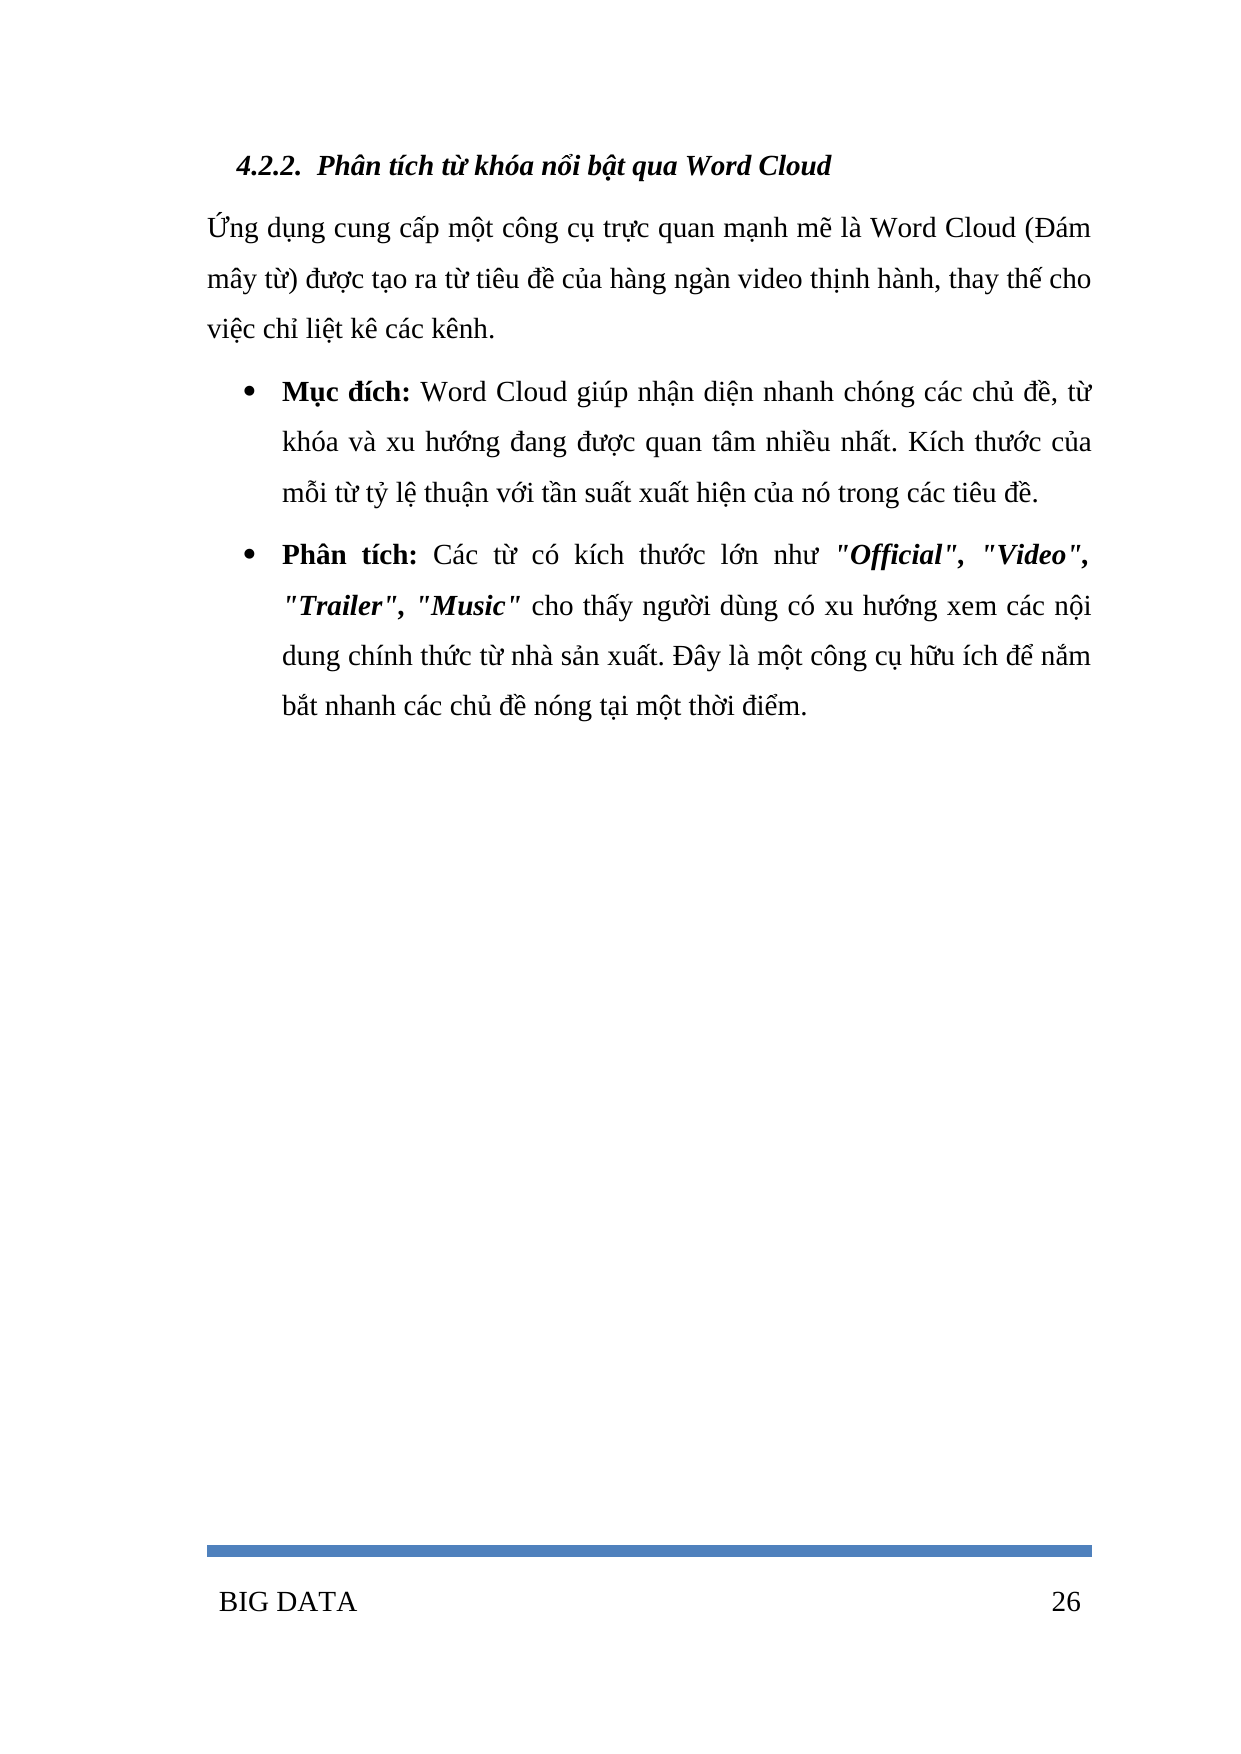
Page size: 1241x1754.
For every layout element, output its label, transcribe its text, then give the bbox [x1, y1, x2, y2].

list Phân tích: Các từ có kích thước lớn như "Official", "Video", "Trailer", "Music" cho thấy người dùng có xu hướng xem các nội dung chính thức từ nhà sản xuất. Đây là một công cụ hữu ích để nắm bắt nhanh các chủ đề nóng tại một thời điểm. [244, 537, 1092, 722]
text Ứng dụng cung cấp một công cụ trực quan mạnh mẽ là Word Cloud (Đám mây từ) được tạo ra từ tiêu đề của hàng ngàn video thịnh hành, thay thế cho việc chỉ liệt kê các kênh. [207, 211, 1092, 345]
list Mục đích: Word Cloud giúp nhận diện nhanh chóng các chủ đề, từ khóa và xu hướng đang được quan tâm nhiều nhất. Kích thước của mỗi từ tỷ lệ thuận với tần suất xuất hiện của nó trong các tiêu đề. [244, 374, 1092, 508]
subtitle Phân tích từ khóa nổi bật qua Word Cloud [236, 148, 1092, 181]
